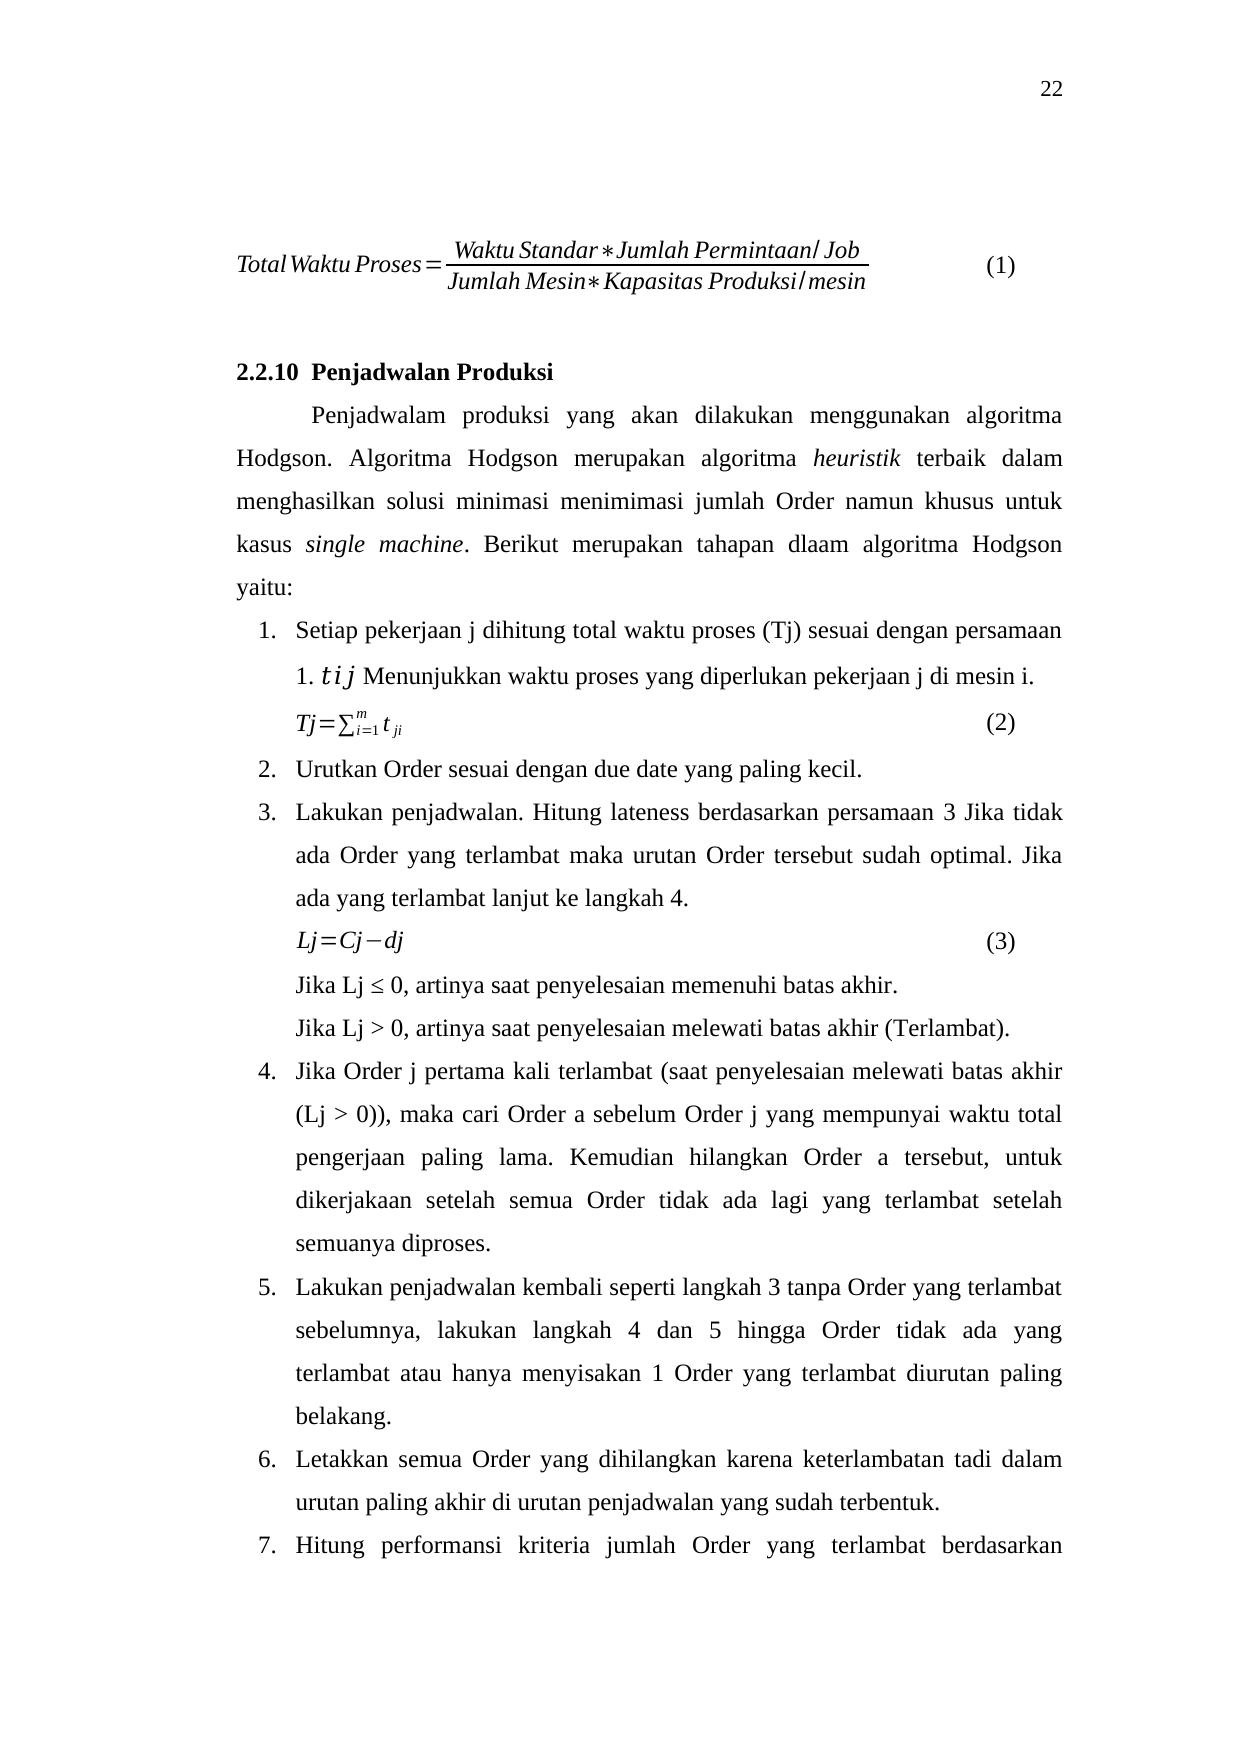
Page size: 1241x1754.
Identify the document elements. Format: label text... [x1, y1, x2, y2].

list Urutkan Order sesuai dengan due date yang paling kecil. [258, 754, 1063, 783]
list Jika Lj ≤ 0, artinya saat penyelesaian memenuhi batas akhir. [295, 970, 1063, 998]
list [258, 1530, 1063, 1559]
list Setiap pekerjaan j dihitung total waktu proses (Tj) sesuai dengan persamaan 1. 𝑡𝑖𝑗 Menunjukkan waktu proses yang diperlukan pekerjaan j di mesin i. [258, 616, 1063, 689]
text (1) [236, 236, 1063, 295]
list Jika Lj > 0, artinya saat penyelesaian melewati batas akhir (Terlambat). [295, 1013, 1063, 1042]
text Penjadwalam produksi yang akan dilakukan menggunakan algoritma Hodgson. Algoritma Hodgson merupakan algoritma heuristik terbaik dalam menghasilkan solusi minimasi menimimasi jumlah Order namun khusus untuk kasus single machine. Berikut merupakan tahapan dlaam algoritma Hodgson yaitu: [236, 400, 1063, 601]
subtitle Penjadwalan Produksi [236, 357, 1063, 386]
list Lakukan penjadwalan. Hitung lateness berdasarkan persamaan 3 Jika tidak ada Order yang terlambat maka urutan Order tersebut sudah optimal. Jika ada yang terlambat lanjut ke langkah 4. [258, 797, 1063, 912]
list (3) [295, 926, 1063, 955]
list Lakukan penjadwalan kembali seperti langkah 3 tanpa Order yang terlambat sebelumnya, lakukan langkah 4 dan 5 hingga Order tidak ada yang terlambat atau hanya menyisakan 1 Order yang terlambat diurutan paling belakang. [258, 1272, 1063, 1430]
list (2) [295, 705, 1063, 739]
list Jika Order j pertama kali terlambat (saat penyelesaian melewati batas akhir (Lj > 0)), maka cari Order a sebelum Order j yang mempunyai waktu total pengerjaan paling lama. Kemudian hilangkan Order a tersebut, untuk dikerjakaan setelah semua Order tidak ada lagi yang terlambat setelah semuanya diproses. [258, 1056, 1063, 1257]
list Letakkan semua Order yang dihilangkan karena keterlambatan tadi dalam urutan paling akhir di urutan penjadwalan yang sudah terbentuk. [258, 1444, 1063, 1516]
